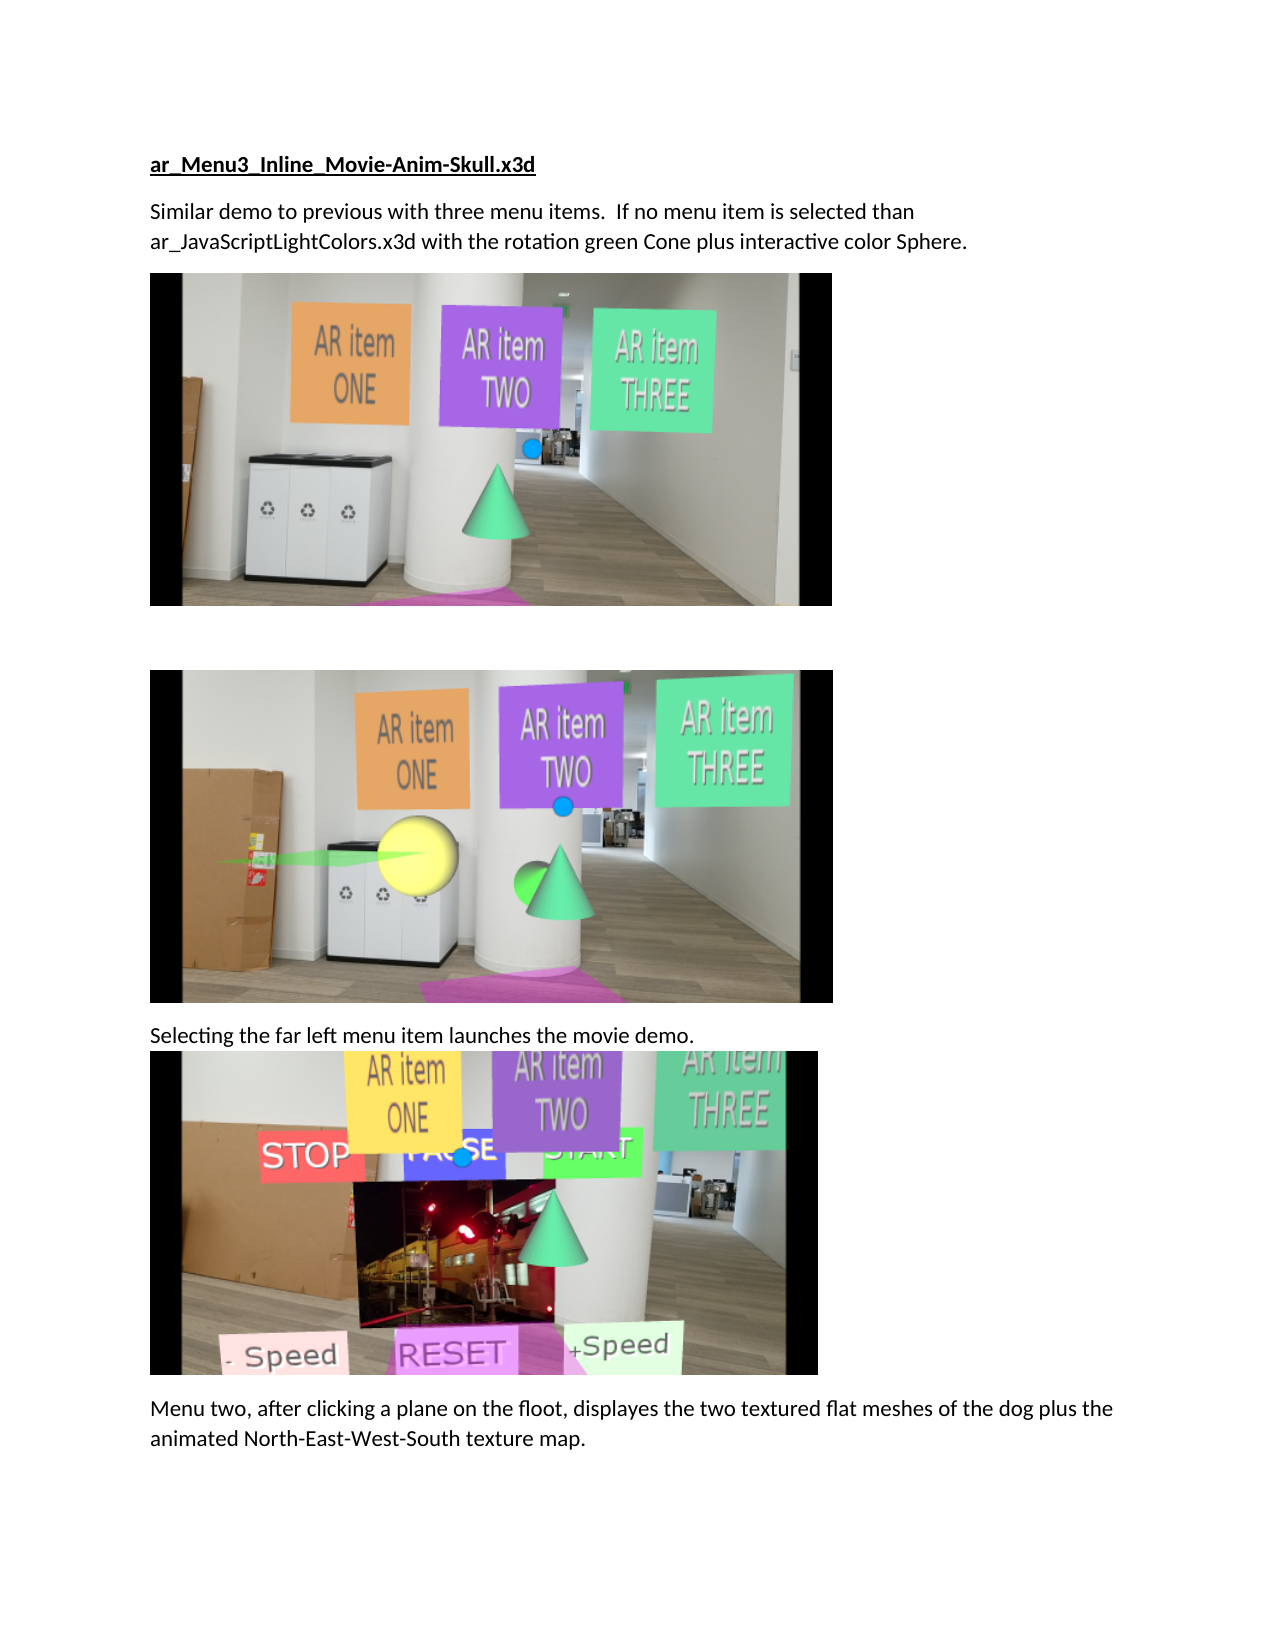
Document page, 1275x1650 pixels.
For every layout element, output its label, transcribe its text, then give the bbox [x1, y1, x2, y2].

text ar_Menu3_Inline_Movie-Anim-Skull.x3d [150, 150, 1125, 178]
picture [150, 670, 833, 1003]
picture [150, 1051, 818, 1375]
text Menu two, after clicking a plane on the floot, displayes the two textured flat meshes of the dog plus the animated North-East-West-South texture map. [150, 1394, 1125, 1452]
text Similar demo to previous with three menu items. If no menu item is selected than ar_JavaScriptLightColors.x3d with the rotation green Cone plus interactive color Sphere. [150, 197, 1125, 255]
picture [150, 273, 832, 606]
